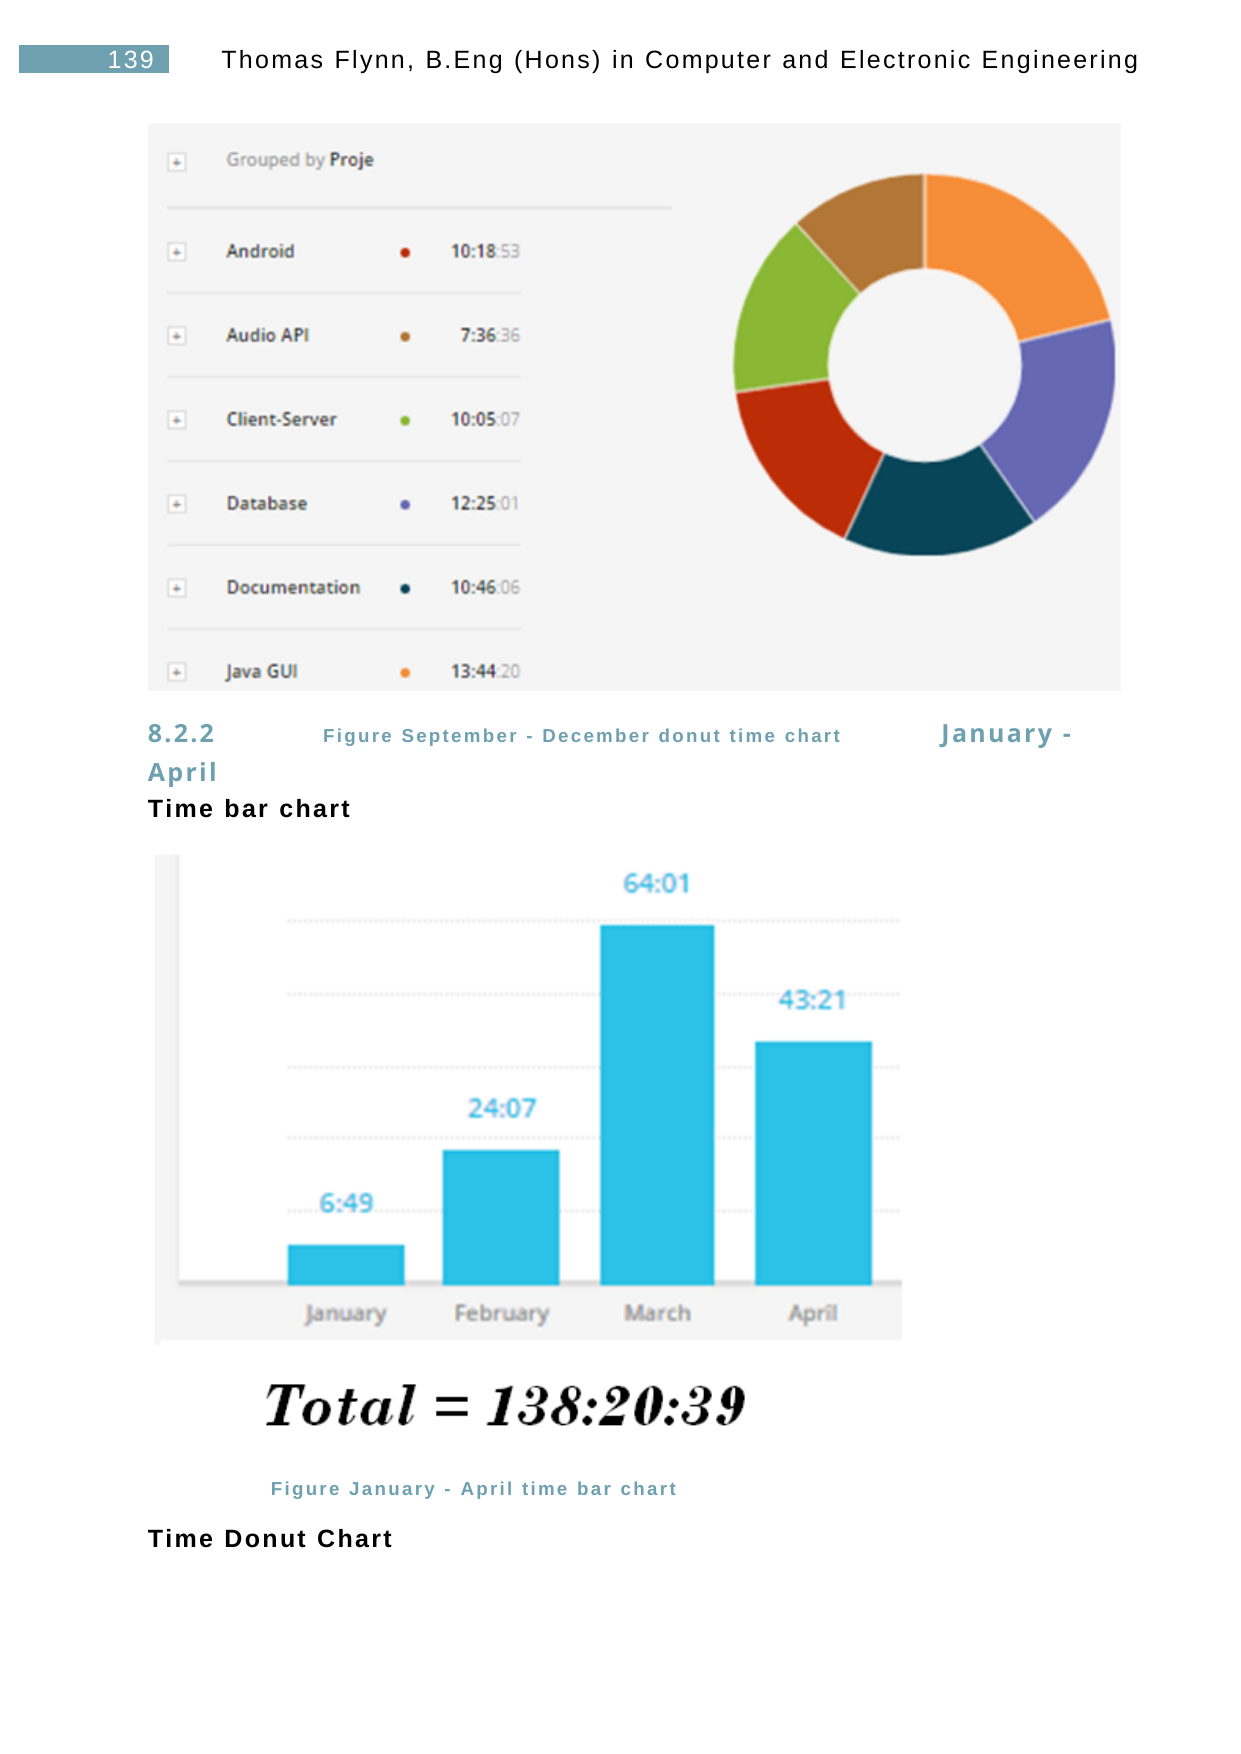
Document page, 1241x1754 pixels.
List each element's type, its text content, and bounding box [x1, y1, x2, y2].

subtitle 8.2.2 January - April [148, 715, 1122, 788]
text Time bar chart [148, 794, 1122, 822]
picture [147, 847, 918, 1446]
picture [147, 118, 1121, 691]
text Time Donut Chart [148, 1524, 1122, 1553]
